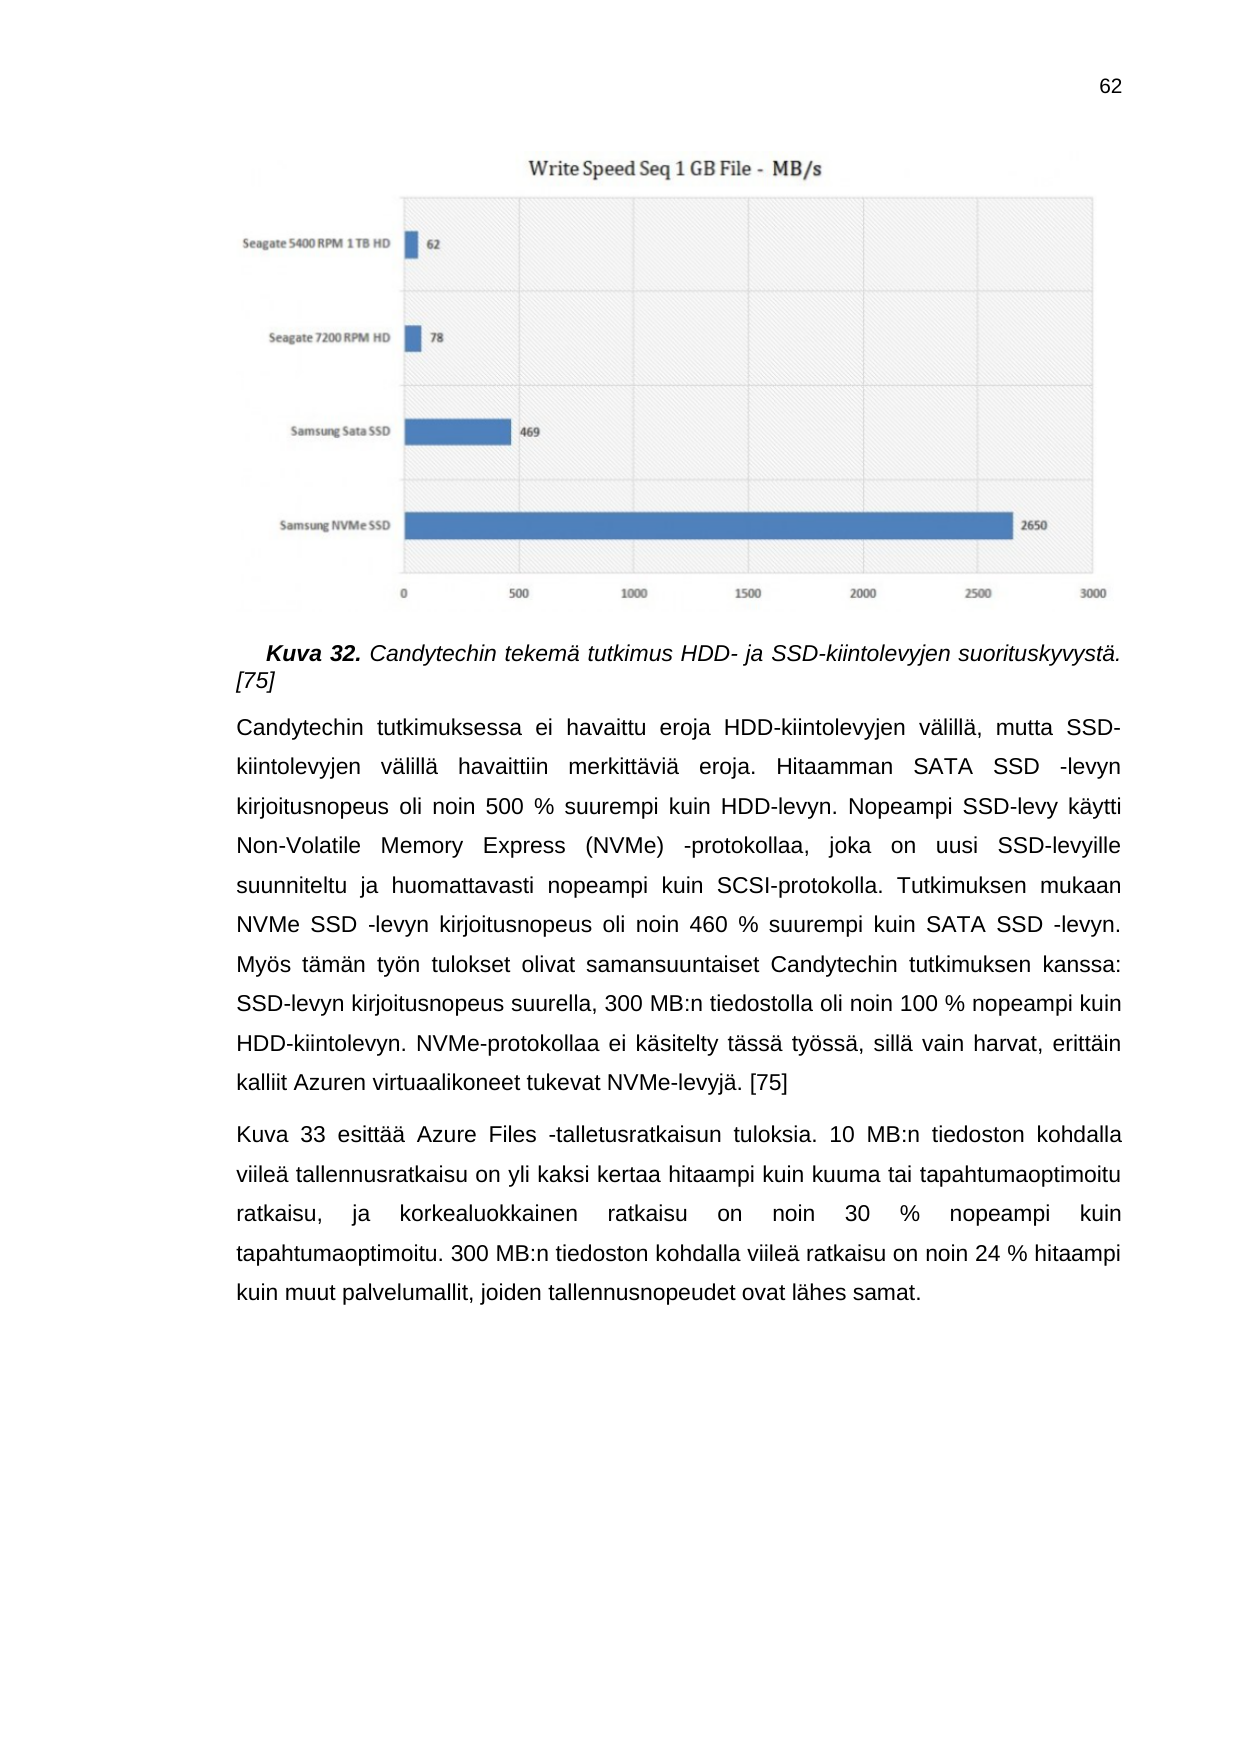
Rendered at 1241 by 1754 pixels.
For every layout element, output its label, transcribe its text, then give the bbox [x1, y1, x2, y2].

picture [236, 147, 1123, 615]
text Candytechin tutkimuksessa ei havaittu eroja HDD-kiintolevyjen välillä, mutta SSD-kiintolevyjen välillä havaittiin merkittäviä eroja. Hitaamman SATA SSD -levyn kirjoitusnopeus oli noin 500 % suurempi kuin HDD-levyn. Nopeampi SSD-levy käytti Non-Volatile Memory Express (NVMe) -protokollaa, joka on uusi SSD-levyille suunniteltu ja huomattavasti nopeampi kuin SCSI-protokolla. Tutkimuksen mukaan NVMe SSD -levyn kirjoitusnopeus oli noin 460 % suurempi kuin SATA SSD -levyn. Myös tämän työn tulokset olivat samansuuntaiset Candytechin tutkimuksen kanssa: SSD-levyn kirjoitusnopeus suurella, 300 MB:n tiedostolla oli noin 100 % nopeampi kuin HDD-kiintolevyn. NVMe-protokollaa ei käsitelty tässä työssä, sillä vain harvat, erittäin kalliit Azuren virtuaalikoneet tukevat NVMe-levyjä. [75] [236, 714, 1122, 1095]
text Kuva 32 esittää Azure Files -talletusratkaisun tuloksia. 10 MB:n tiedoston kohdalla viileä tallennusratkaisu on yli kaksi kertaa hitaampi kuin kuuma tai tapahtumaoptimoitu ratkaisu, ja korkealuokkainen ratkaisu on noin 30 % nopeampi kuin tapahtumaoptimoitu. 300 MB:n tiedoston kohdalla viileä ratkaisu on noin 24 % hitaampi kuin muut palvelumallit, joiden tallennusnopeudet ovat lähes samat. [236, 1121, 1122, 1305]
text Kuva 32. Candytechin tekemä tutkimus HDD- ja SSD-kiintolevyjen suorituskyvystä.[75] [236, 640, 1122, 693]
